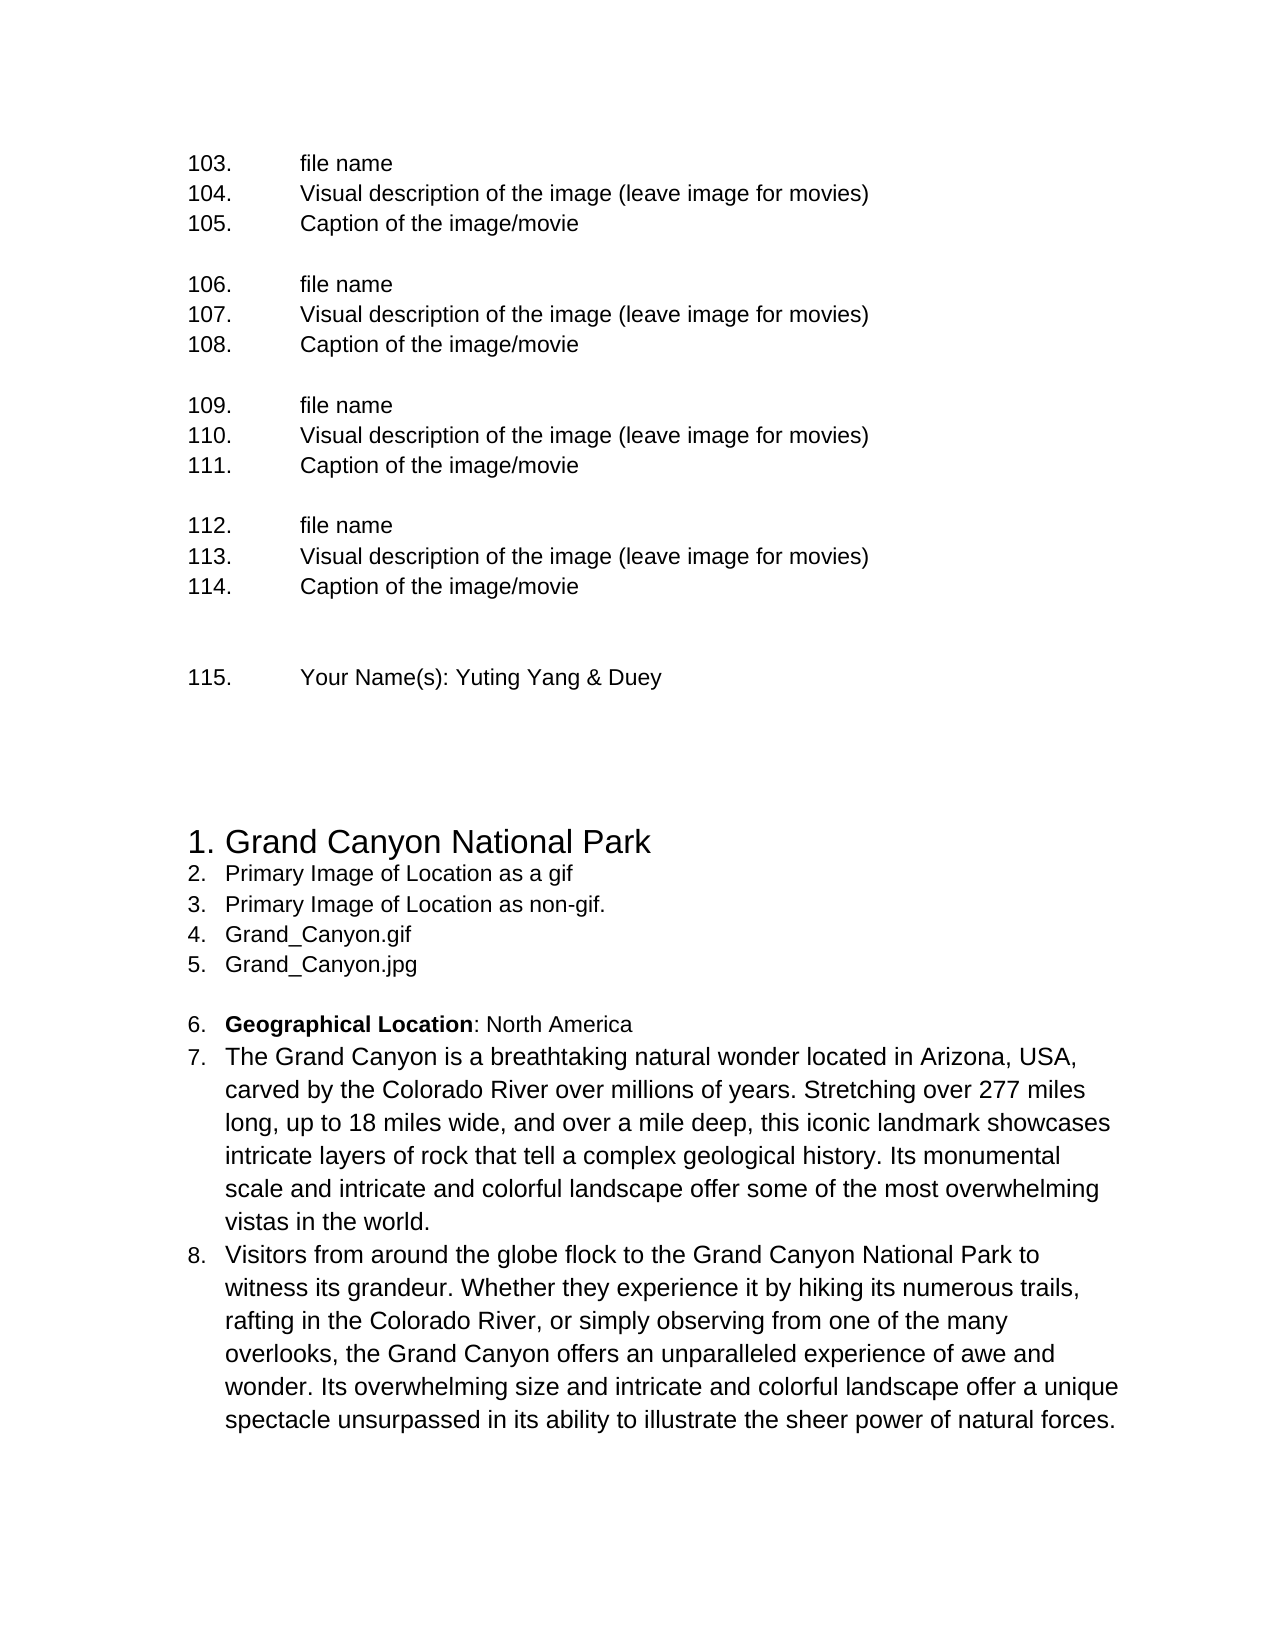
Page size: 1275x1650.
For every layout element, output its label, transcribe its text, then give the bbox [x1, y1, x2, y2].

list Primary Image of Location as a gif [187, 860, 1125, 887]
list Visitors from around the globe flock to the Grand Canyon National Park to witness its grandeur. Whether they experience it by hiking its numerous trails, rafting in the Colorado River, or simply observing from one of the many overlooks, the Grand Canyon offers an unparalleled experience of awe and wonder. Its overwhelming size and intricate and colorful landscape offer a unique spectacle unsurpassed in its ability to illustrate the sheer power of natural forces. [187, 1240, 1125, 1433]
list Primary Image of Location as non-gif. [187, 891, 1125, 917]
list file name [187, 271, 1125, 297]
list Caption of the image/movie [187, 331, 1125, 388]
list Your Name(s): Yuting Yang & Duey [187, 663, 1125, 690]
list Grand_Canyon.jpg [187, 951, 1125, 977]
list file name [187, 150, 1125, 176]
list Caption of the image/movie [187, 573, 1125, 629]
list file name [187, 512, 1125, 539]
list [187, 301, 1125, 327]
subtitle Grand Canyon National Park [187, 822, 1125, 860]
list Grand_Canyon.gif [187, 921, 1125, 947]
list The Grand Canyon is a breathtaking natural wonder located in Arizona, USA, carved by the Colorado River over millions of years. Stretching over 277 miles long, up to 18 miles wide, and over a mile deep, this iconic landmark showcases intricate layers of rock that tell a complex geological history. Its monumental scale and intricate and colorful landscape offer some of the most overwhelming vistas in the world. [187, 1042, 1125, 1235]
list Caption of the image/movie [187, 210, 1125, 267]
list file name [187, 392, 1125, 418]
list Geographical Location: North America [187, 1011, 1125, 1038]
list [187, 180, 1125, 207]
list Visual description of the image (leave image for movies) [187, 543, 1125, 569]
list Caption of the image/movie [187, 452, 1125, 509]
list Visual description of the image (leave image for movies) [187, 422, 1125, 448]
